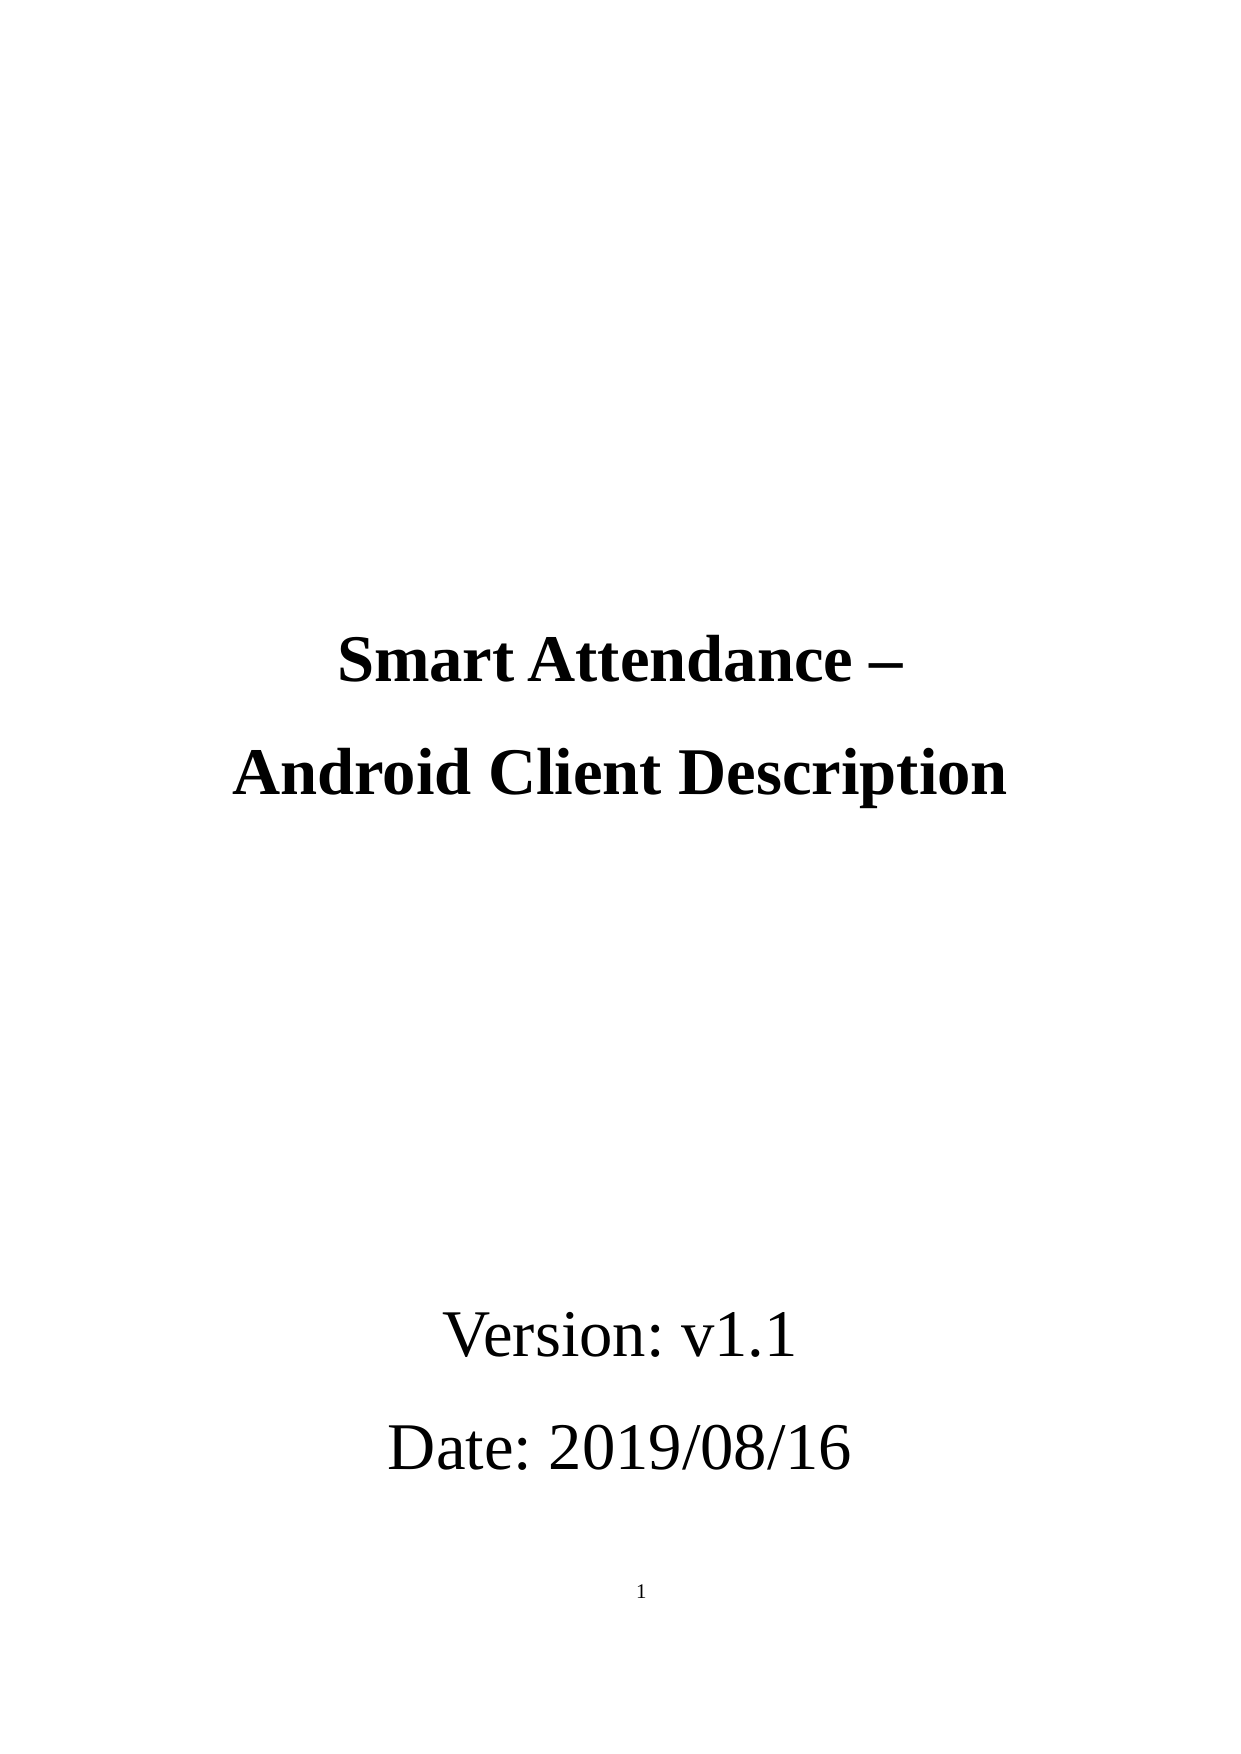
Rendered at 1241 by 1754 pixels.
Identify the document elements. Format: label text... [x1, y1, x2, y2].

text Version: v1.1 [187, 1277, 1053, 1389]
text Smart Attendance – [187, 602, 1053, 714]
text Android Client Description [187, 714, 1053, 827]
text Date: 2019/08/16 [187, 1389, 1053, 1502]
